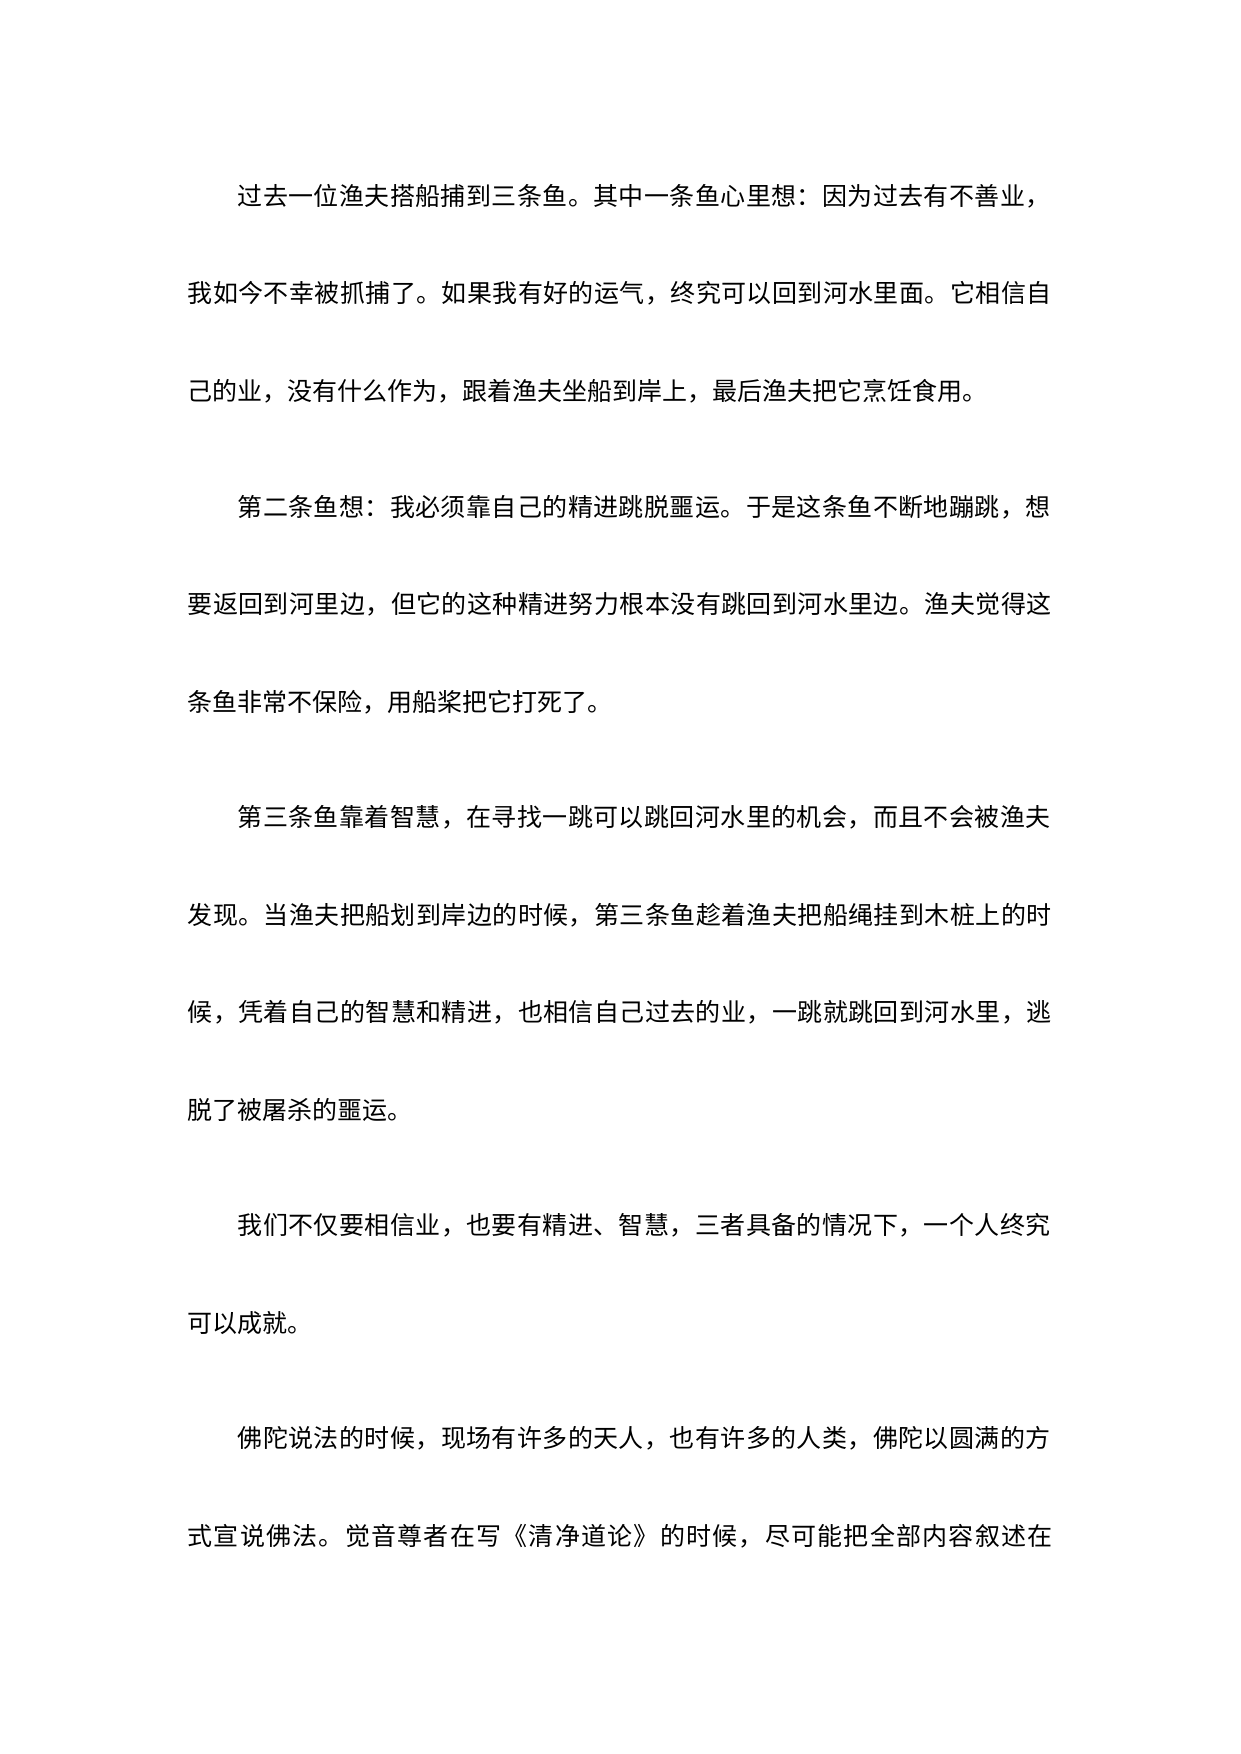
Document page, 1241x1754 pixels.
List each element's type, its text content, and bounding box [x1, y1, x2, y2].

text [187, 1404, 1053, 1567]
text 过去一位渔夫搭船捕到三条鱼。其中一条鱼心里想：因为过去有不善业，我如今不幸被抓捕了。如果我有好的运气，终究可以回到河水里面。它相信自己的业，没有什么作为，跟着渔夫坐船到岸上，最后渔夫把它烹饪食用。 [187, 162, 1053, 422]
text 第二条鱼想：我必须靠自己的精进跳脱噩运。于是这条鱼不断地蹦跳，想要返回到河里边，但它的这种精进努力根本没有跳回到河水里边。渔夫觉得这条鱼非常不保险，用船桨把它打死了。 [187, 473, 1053, 733]
text 第三条鱼靠着智慧，在寻找一跳可以跳回河水里的机会，而且不会被渔夫发现。当渔夫把船划到岸边的时候，第三条鱼趁着渔夫把船绳挂到木桩上的时候，凭着自己的智慧和精进，也相信自己过去的业，一跳就跳回到河水里，逃脱了被屠杀的噩运。 [187, 783, 1053, 1141]
text 我们不仅要相信业，也要有精进、智慧，三者具备的情况下，一个人终究可以成就。 [187, 1191, 1053, 1354]
